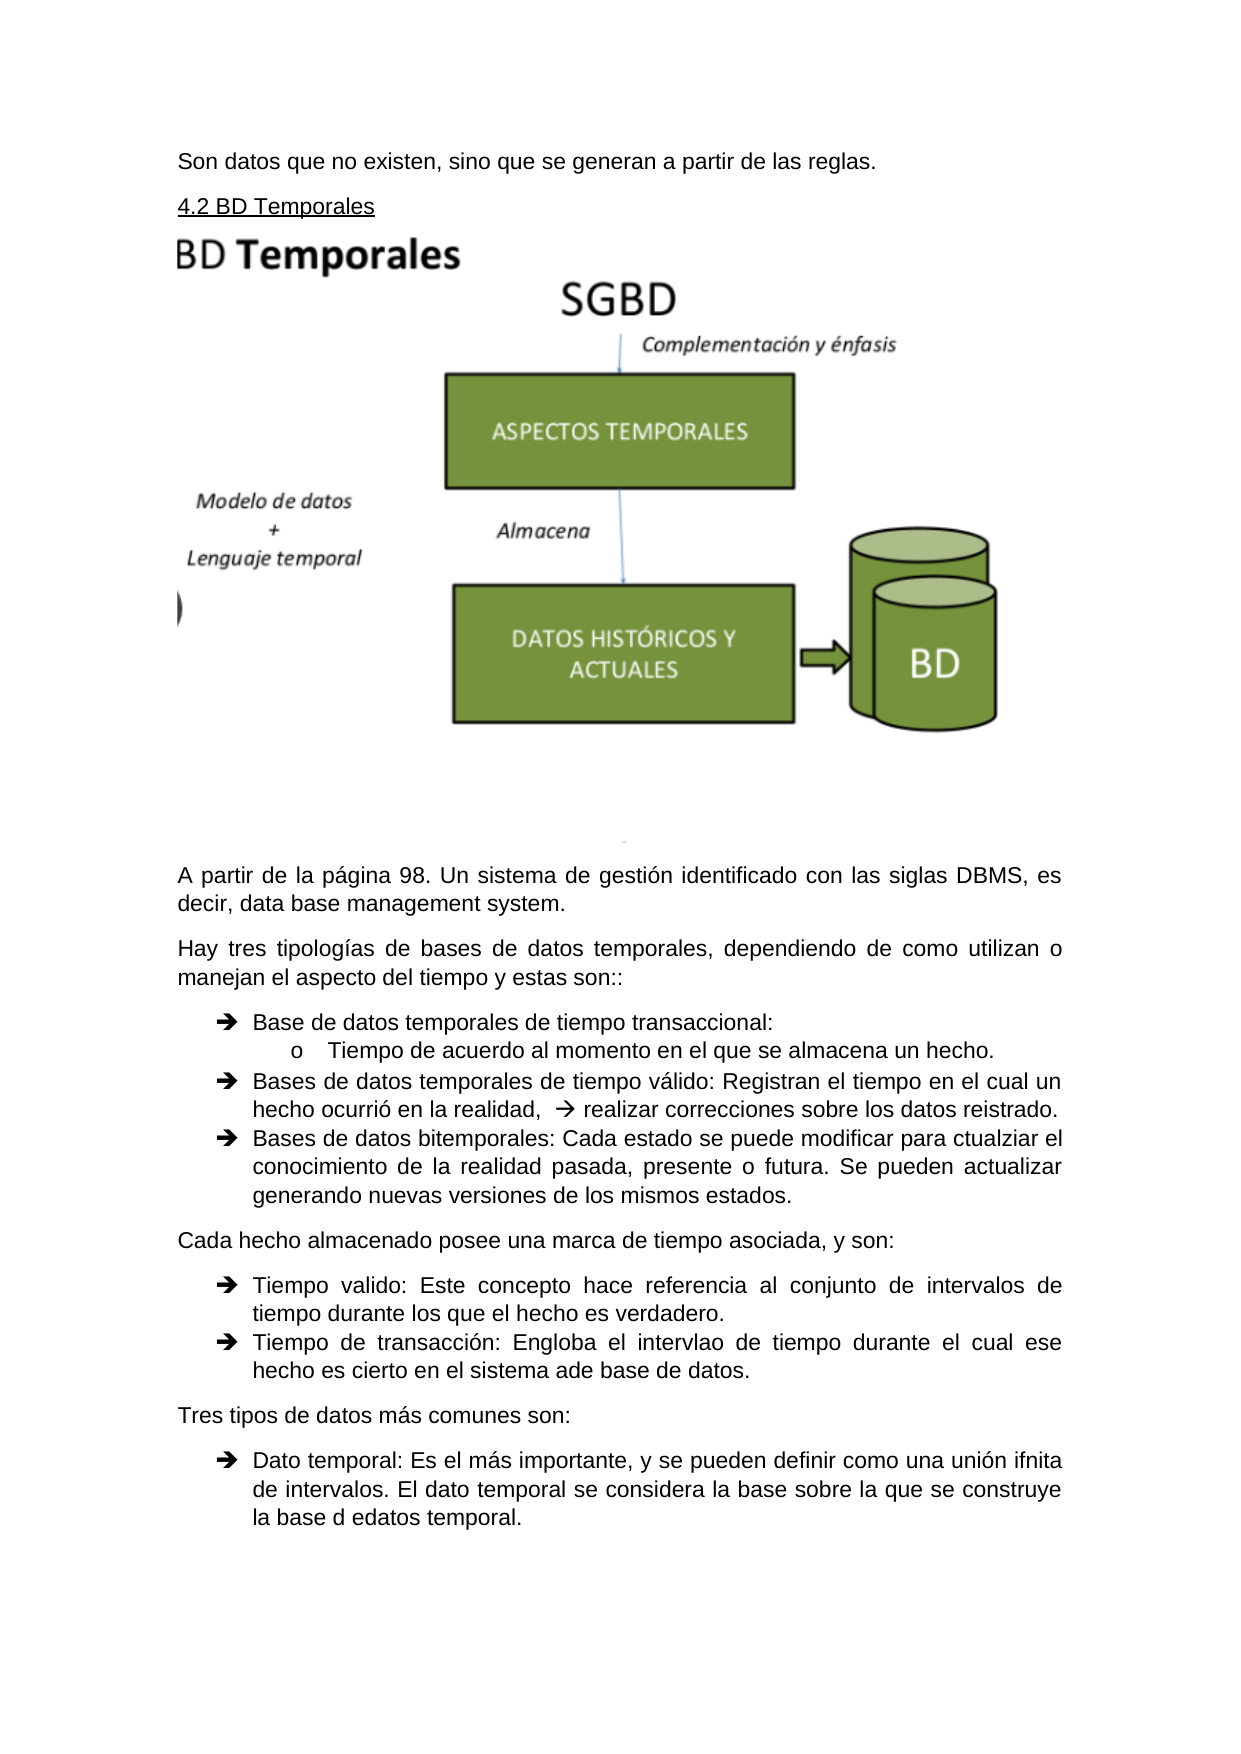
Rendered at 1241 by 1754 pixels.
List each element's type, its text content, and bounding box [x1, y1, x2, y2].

list Dato temporal: Es el más importante, y se pueden definir como una unión ifnita de intervalos. El dato temporal se considera la base sobre la que se construye la base d edatos temporal. [215, 1447, 1063, 1531]
picture [177, 237, 1063, 843]
text Hay tres tipologías de bases de datos temporales, dependiendo de como utilizan o manejan el aspecto del tiempo y estas son:: [177, 935, 1063, 990]
text Tres tipos de datos más comunes son: [177, 1402, 1063, 1429]
text A partir de la página 98. Un sistema de gestión identificado con las siglas DBMS, es decir, data base management system. [177, 862, 1063, 917]
list Base de datos temporales de tiempo transaccional: [215, 1009, 1063, 1035]
list Tiempo valido: Este concepto hace referencia al conjunto de intervalos de tiempo durante los que el hecho es verdadero. [215, 1272, 1063, 1327]
text 4.2 BD Temporales [177, 193, 1063, 219]
text Son datos que no existen, sino que se generan a partir de las reglas. [177, 148, 1063, 174]
list Bases de datos bitemporales: Cada estado se puede modificar para ctualziar el conocimiento de la realidad pasada, presente o futura. Se pueden actualizar generando nuevas versiones de los mismos estados. [215, 1125, 1063, 1208]
list Tiempo de transacción: Engloba el intervlao de tiempo durante el cual ese hecho es cierto en el sistema ade base de datos. [215, 1329, 1063, 1383]
list Tiempo de acuerdo al momento en el que se almacena un hecho. [290, 1037, 1063, 1066]
list Bases de datos temporales de tiempo válido: Registran el tiempo en el cual un hecho ocurrió en la realidad, realizar correcciones sobre los datos reistrado. [215, 1068, 1063, 1123]
text Cada hecho almacenado posee una marca de tiempo asociada, y son: [177, 1227, 1063, 1253]
